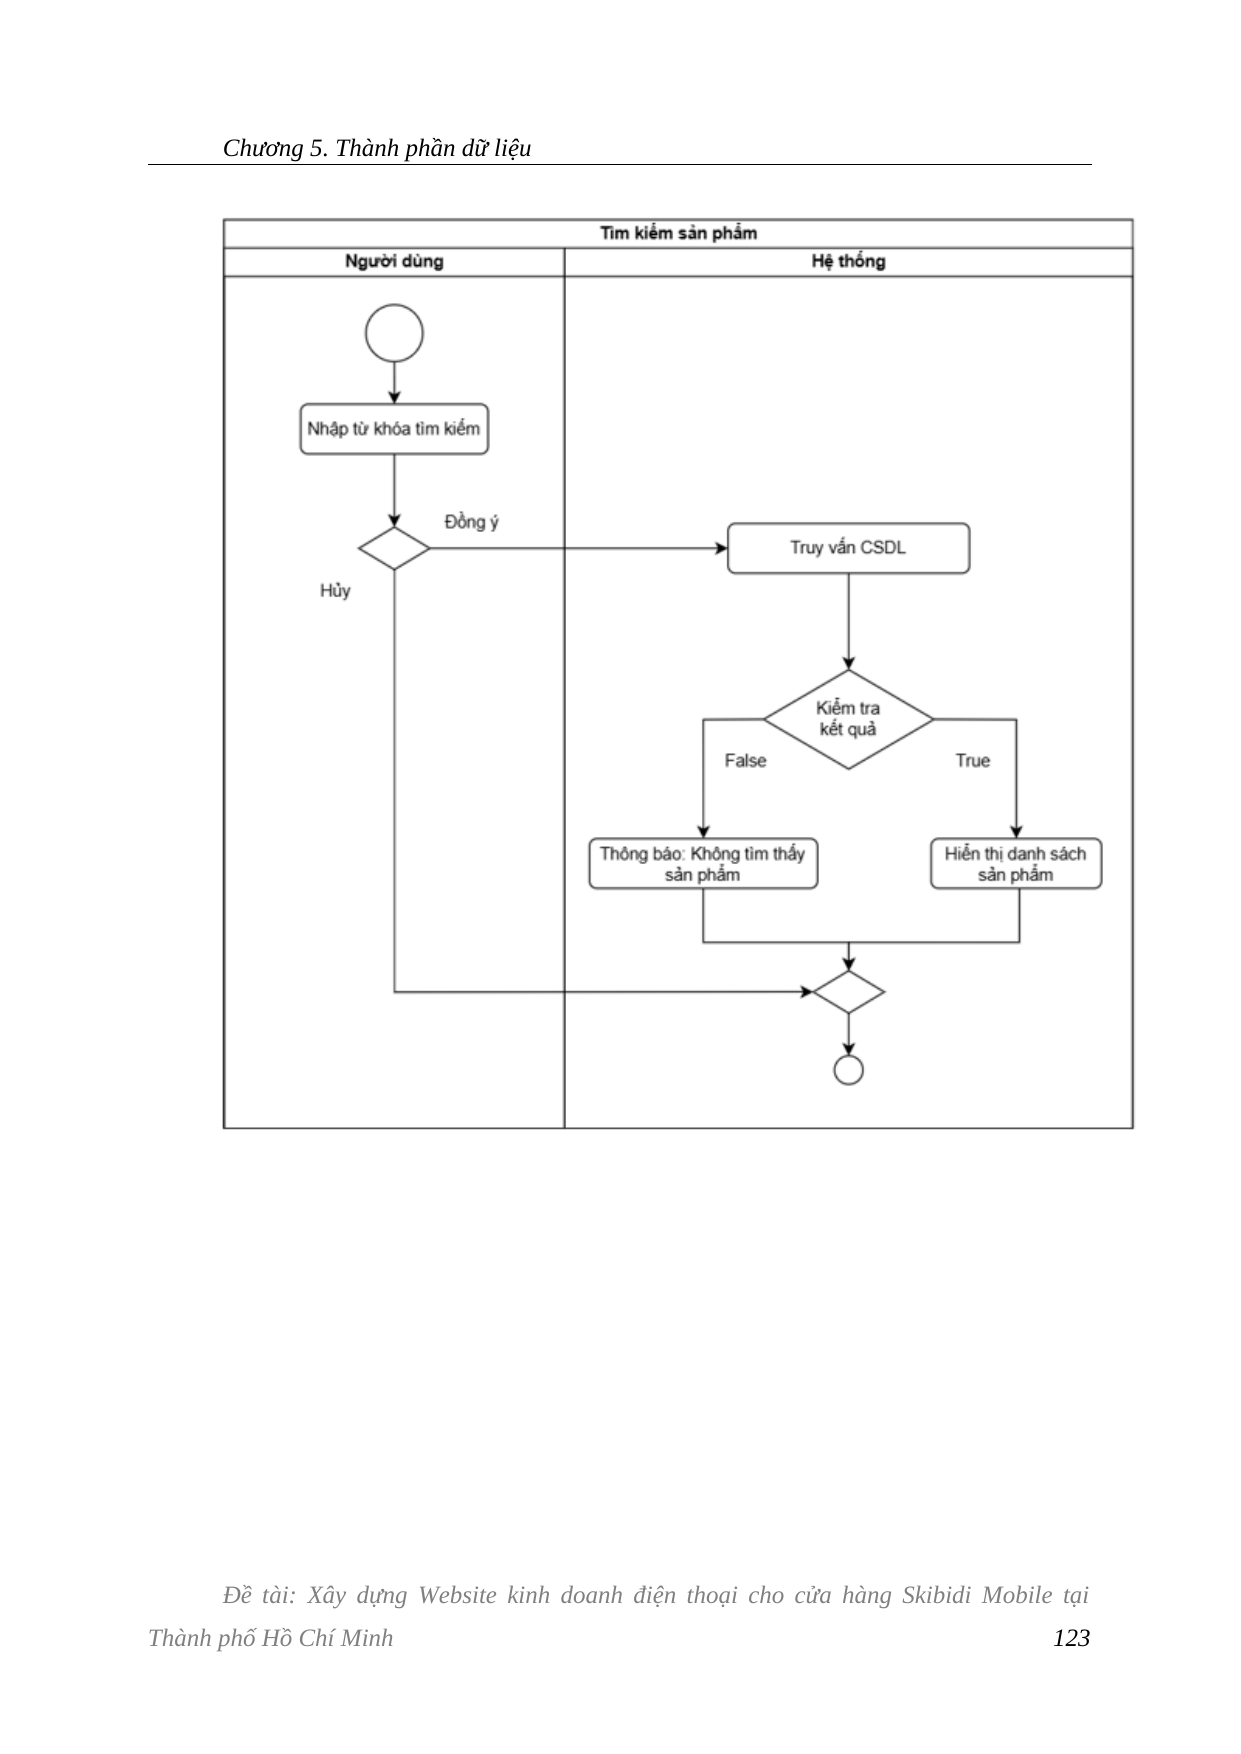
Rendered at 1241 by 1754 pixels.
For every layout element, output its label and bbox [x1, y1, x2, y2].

picture [206, 206, 1151, 1148]
